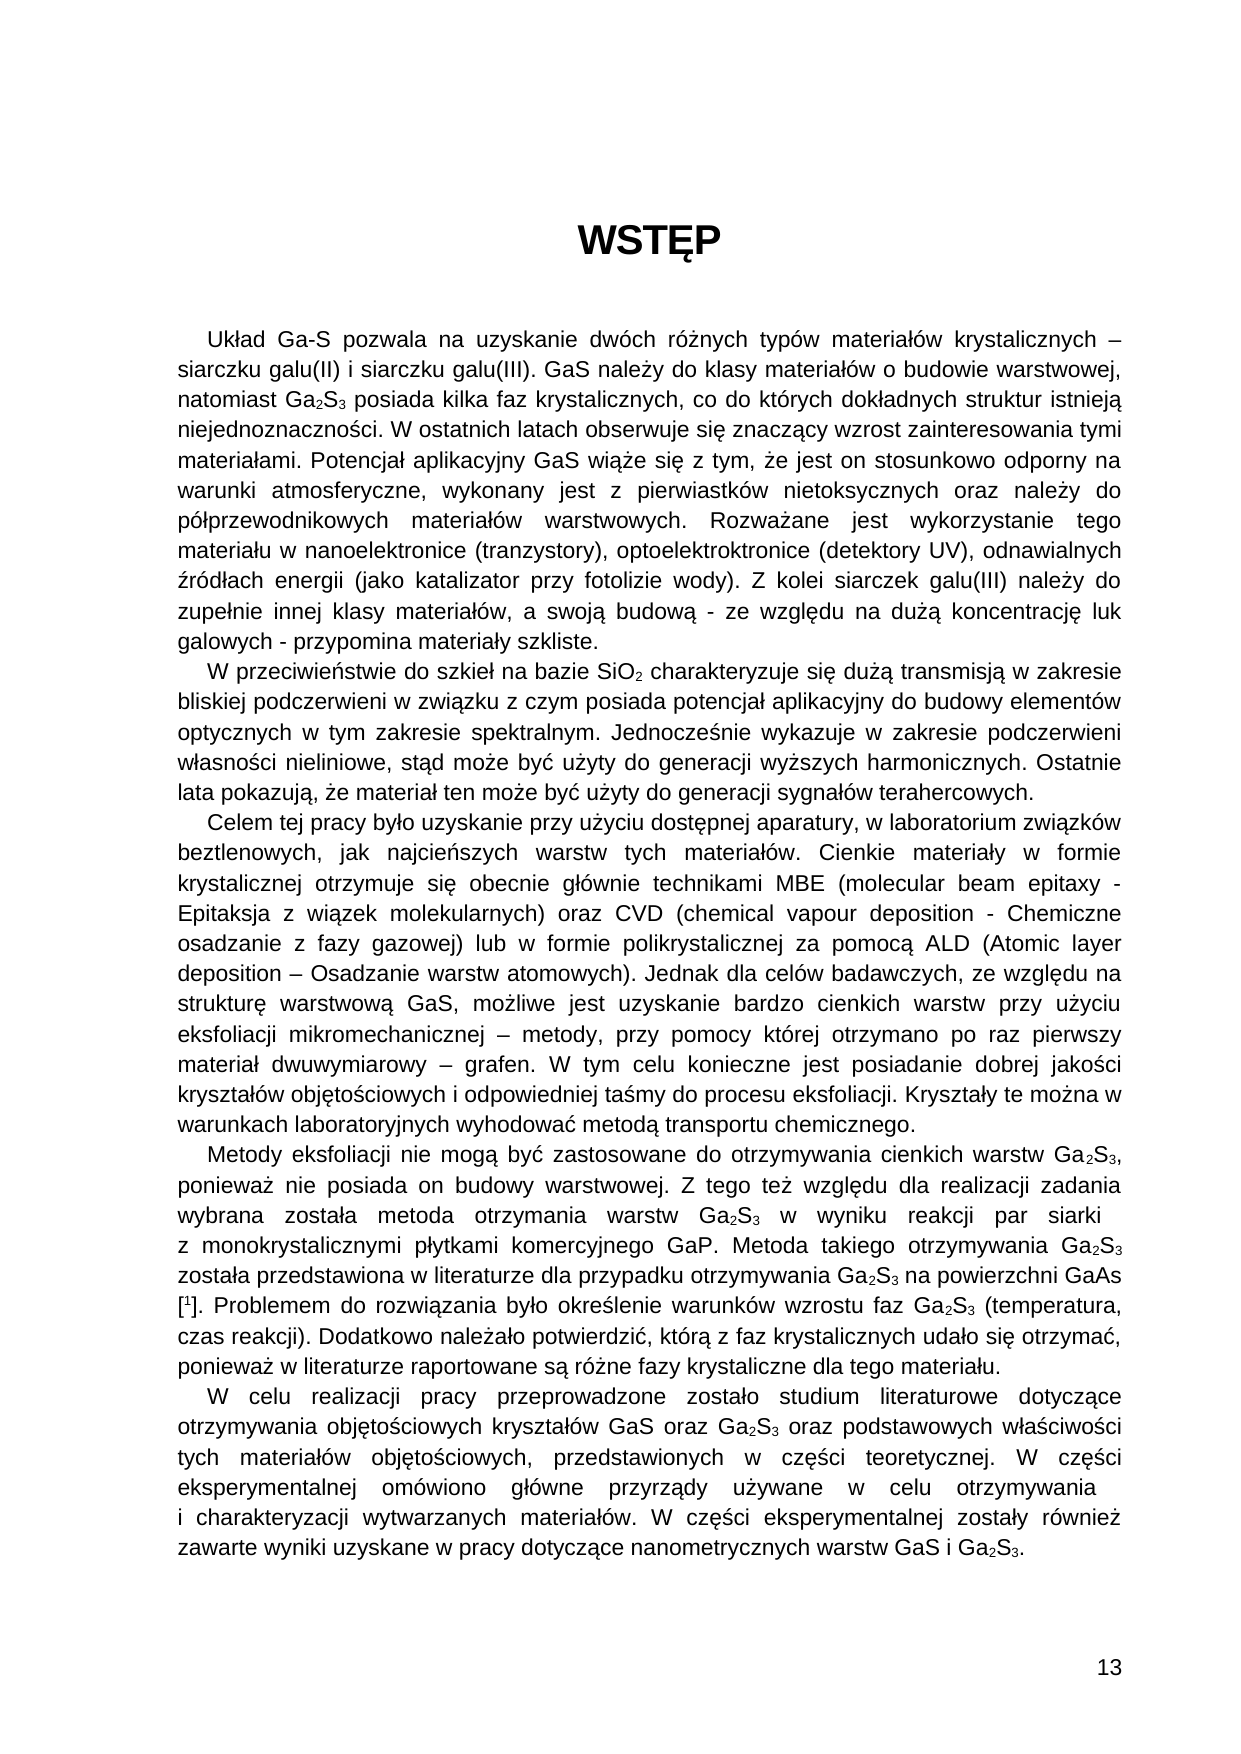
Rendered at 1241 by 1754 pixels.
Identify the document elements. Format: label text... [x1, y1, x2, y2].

text W przeciwieństwie do szkieł na bazie SiO2 charakteryzuje się dużą transmisją w zakresie bliskiej podczerwieni w związku z czym posiada potencjał aplikacyjny do budowy elementów optycznych w tym zakresie spektralnym. Jednocześnie wykazuje w zakresie podczerwieni własności nieliniowe, stąd może być użyty do generacji wyższych harmonicznych. Ostatnie lata pokazują, że materiał ten może być użyty do generacji sygnałów terahercowych. [177, 658, 1122, 805]
title wstęp [177, 215, 1122, 263]
text Układ Ga-S pozwala na uzyskanie dwóch różnych typów materiałów krystalicznych – siarczku galu(II) i siarczku galu(III). GaS należy do klasy materiałów o budowie warstwowej, natomiast Ga2S3 posiada kilka faz krystalicznych, co do których dokładnych struktur istnieją niejednoznaczności. W ostatnich latach obserwuje się znaczący wzrost zainteresowania tymi materiałami. Potencjał aplikacyjny GaS wiąże się z tym, że jest on stosunkowo odporny na warunki atmosferyczne, wykonany jest z pierwiastków nietoksycznych oraz należy do półprzewodnikowych materiałów warstwowych. Rozważane jest wykorzystanie tego materiału w nanoelektronice (tranzystory), optoelektroktronice (detektory UV), odnawialnych źródłach energii (jako katalizator przy fotolizie wody). Z kolei siarczek galu(III) należy do zupełnie innej klasy materiałów, a swoją budową - ze względu na dużą koncentrację luk galowych - przypomina materiały szkliste. [177, 326, 1122, 654]
text Metody eksfoliacji nie mogą być zastosowane do otrzymywania cienkich warstw Ga2S3, ponieważ nie posiada on budowy warstwowej. Z tego też względu dla realizacji zadania wybrana została metoda otrzymania warstw Ga2S3 w wyniku reakcji par siarki z monokrystalicznymi płytkami komercyjnego GaP. Metoda takiego otrzymywania Ga2S3 została przedstawiona w literaturze dla przypadku otrzymywania Ga2S3 na powierzchni GaAs []. Problemem do rozwiązania było określenie warunków wzrostu faz Ga2S3 (temperatura, czas reakcji). Dodatkowo należało potwierdzić, którą z faz krystalicznych udało się otrzymać, ponieważ w literaturze raportowane są różne fazy krystaliczne dla tego materiału. [177, 1141, 1122, 1379]
text Celem tej pracy było uzyskanie przy użyciu dostępnej aparatury, w laboratorium związków beztlenowych, jak najcieńszych warstw tych materiałów. Cienkie materiały w formie krystalicznej otrzymuje się obecnie głównie technikami MBE (molecular beam epitaxy - Epitaksja z wiązek molekularnych) oraz CVD (chemical vapour deposition - Chemiczne osadzanie z fazy gazowej) lub w formie polikrystalicznej za pomocą ALD (Atomic layer deposition – Osadzanie warstw atomowych). Jednak dla celów badawczych, ze względu na strukturę warstwową GaS, możliwe jest uzyskanie bardzo cienkich warstw przy użyciu eksfoliacji mikromechanicznej – metody, przy pomocy której otrzymano po raz pierwszy materiał dwuwymiarowy – grafen. W tym celu konieczne jest posiadanie dobrej jakości kryształów objętościowych i odpowiedniej taśmy do procesu eksfoliacji. Kryształy te można w warunkach laboratoryjnych wyhodować metodą transportu chemicznego. [177, 809, 1122, 1138]
text W celu realizacji pracy przeprowadzone zostało studium literaturowe dotyczące otrzymywania objętościowych kryształów GaS oraz Ga2S3 oraz podstawowych właściwości tych materiałów objętościowych, przedstawionych w części teoretycznej. W części eksperymentalnej omówiono główne przyrządy używane w celu otrzymywania i charakteryzacji wytwarzanych materiałów. W części eksperymentalnej zostały również zawarte wyniki uzyskane w pracy dotyczące nanometrycznych warstw GaS i Ga2S3. [177, 1383, 1122, 1561]
